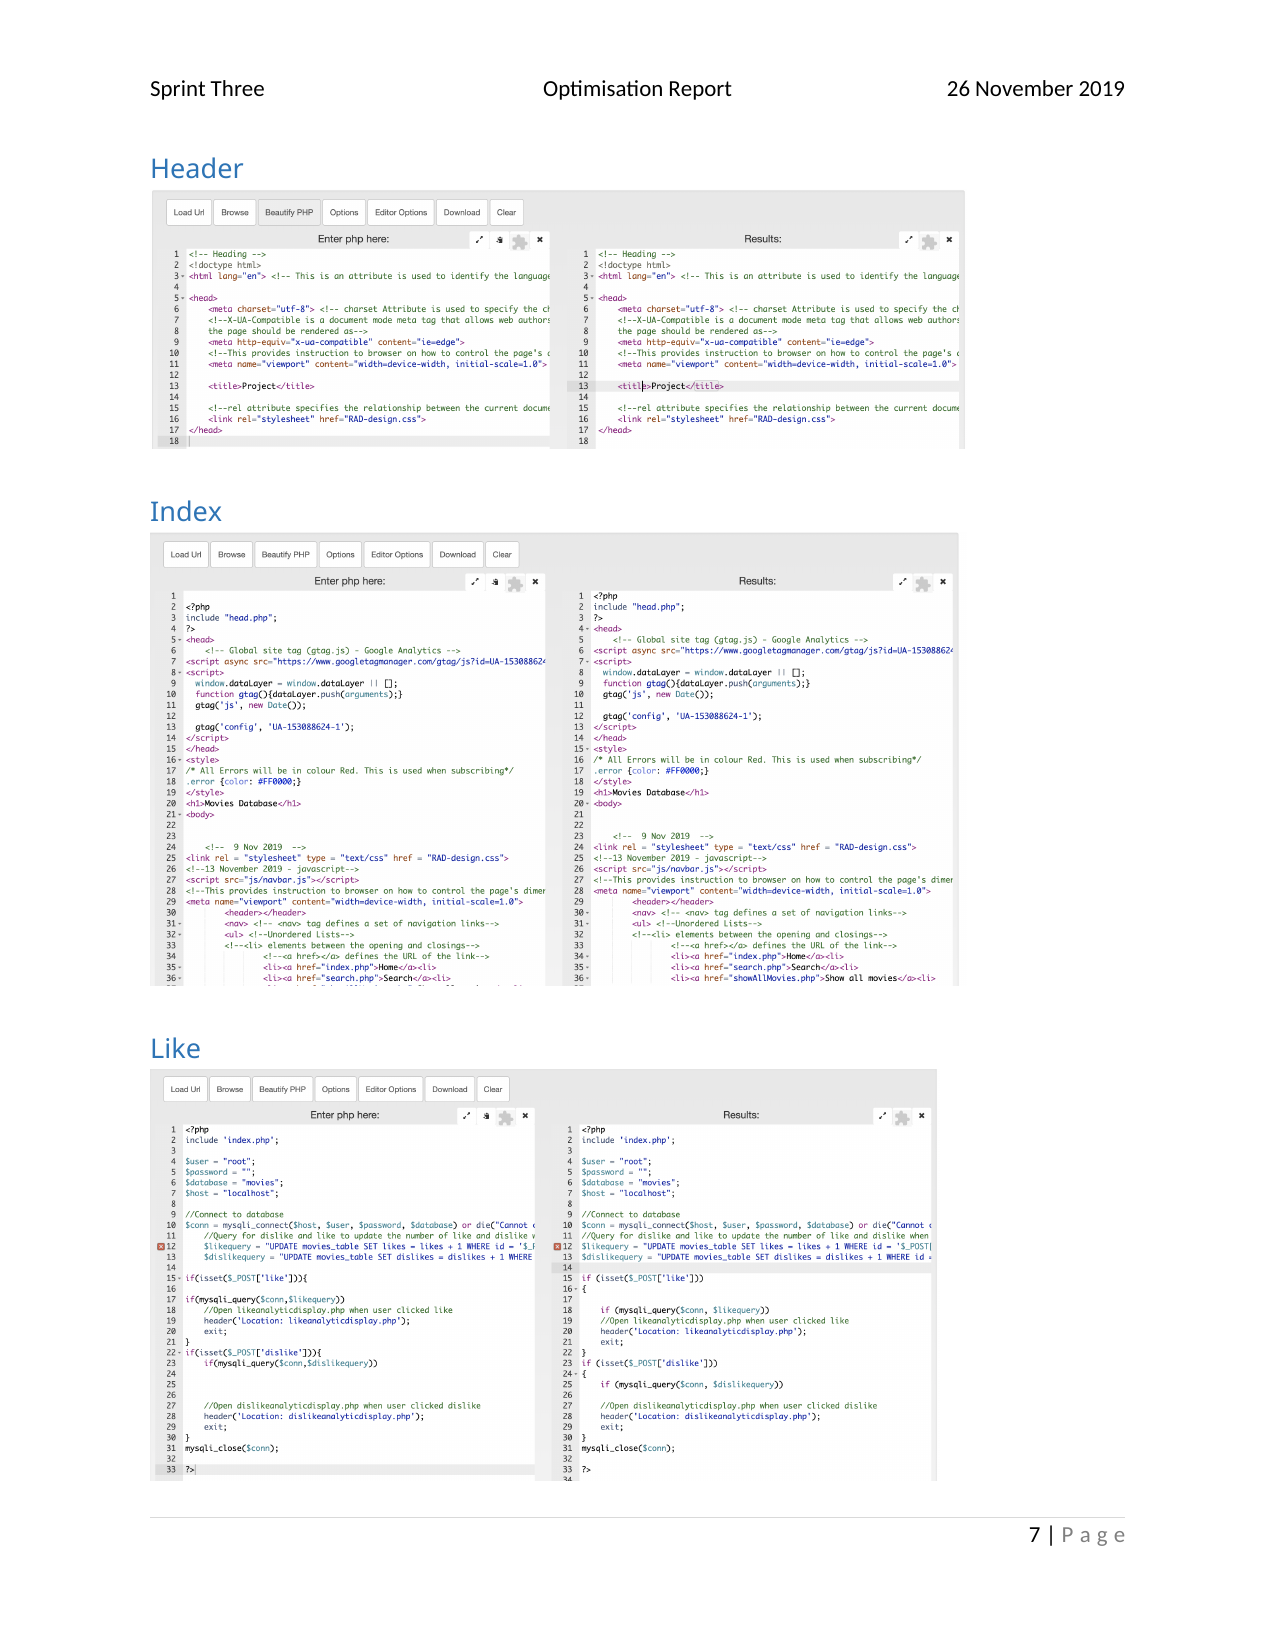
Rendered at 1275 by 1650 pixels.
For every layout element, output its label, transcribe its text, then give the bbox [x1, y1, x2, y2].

picture [150, 1069, 940, 1481]
picture [150, 189, 967, 449]
subtitle Index [150, 493, 1125, 529]
subtitle Like [150, 1030, 1125, 1067]
picture [150, 532, 967, 986]
subtitle Header [150, 150, 1125, 187]
